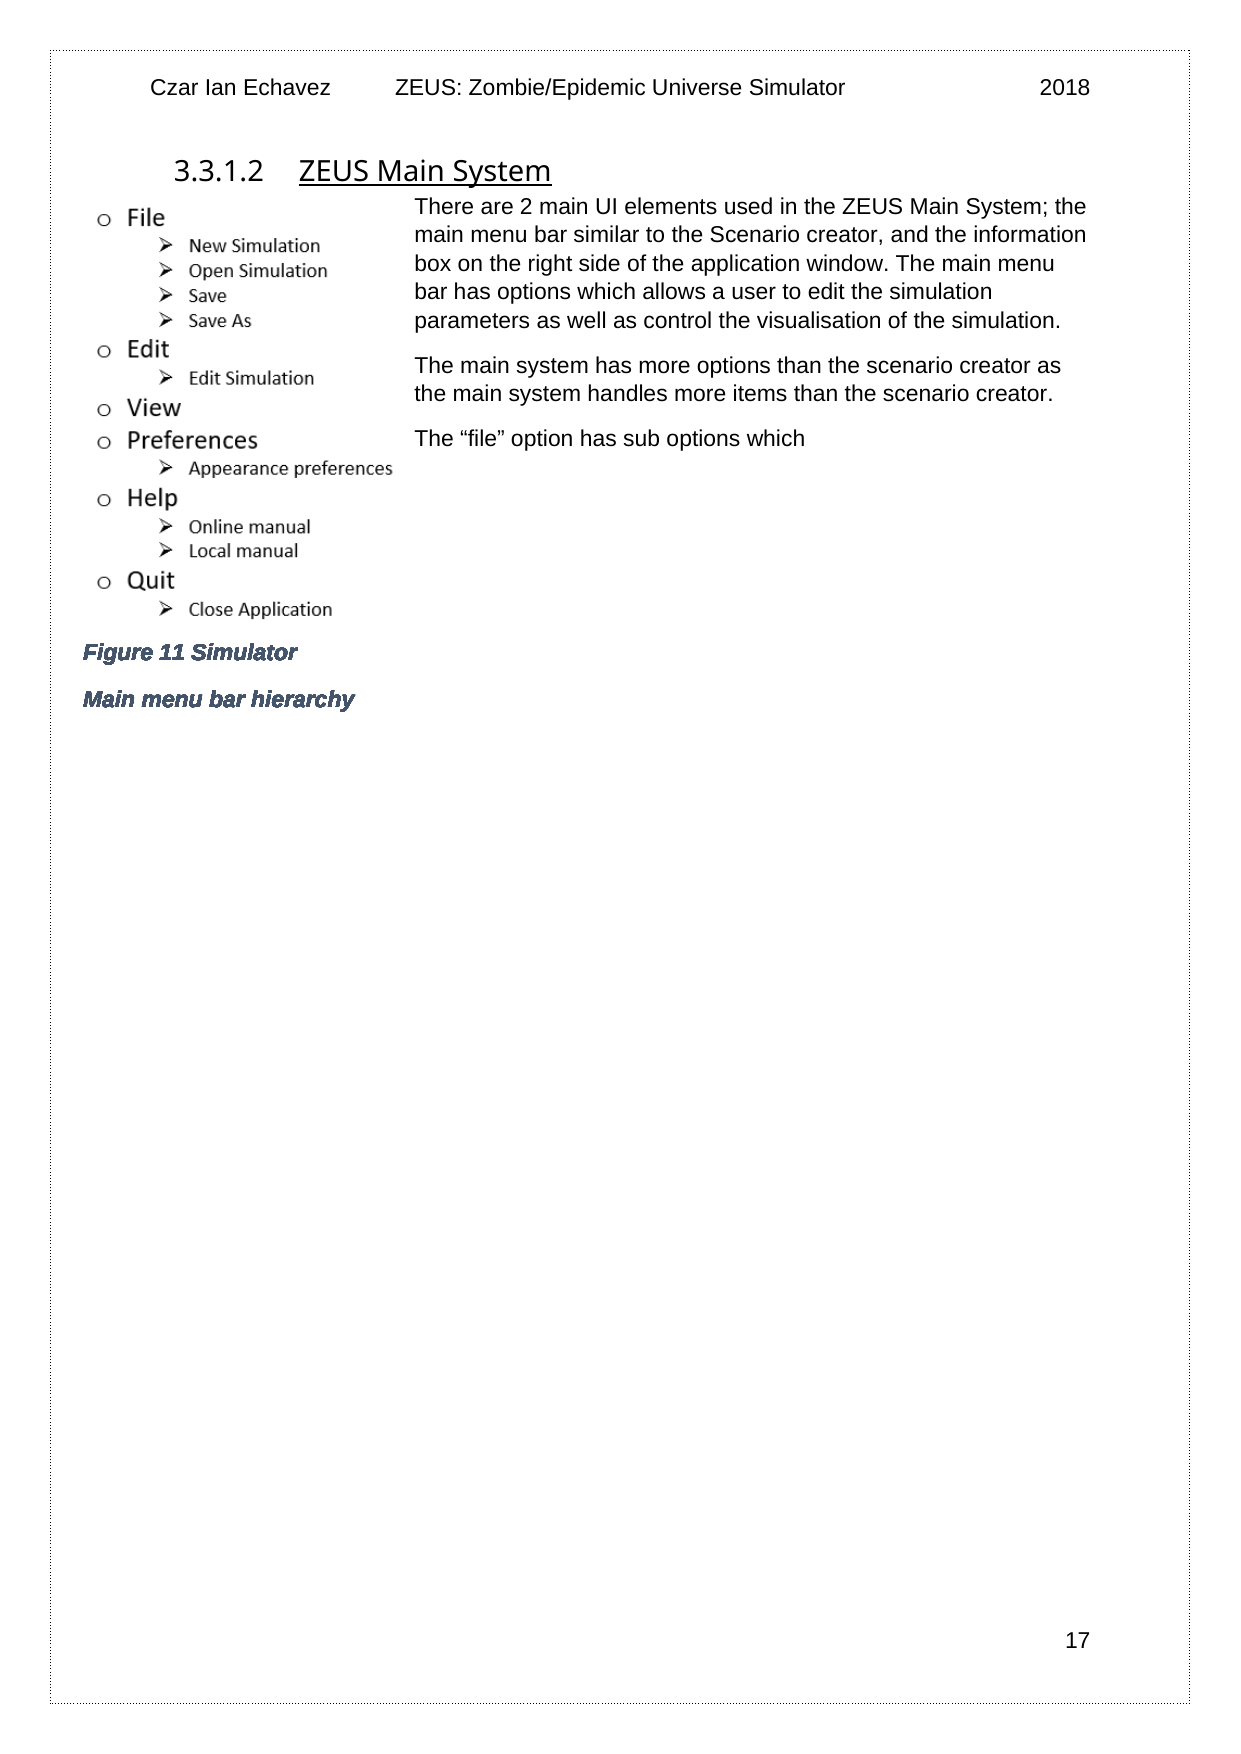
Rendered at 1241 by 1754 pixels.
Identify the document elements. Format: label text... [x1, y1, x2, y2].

text The main system has more options than the scenario creator as the main system handles more items than the scenario creator. [398, 352, 1090, 406]
text There are 2 main UI elements used in the ZEUS Main System; the main menu bar similar to the Scenario creator, and the information box on the right side of the application window. The main menu bar has options which allows a user to edit the simulation parameters as well as control the visualisation of the simulation. [150, 193, 1090, 333]
text The “file” option has sub options which [398, 425, 1090, 452]
subtitle ZEUS Main System [174, 150, 1090, 190]
picture [82, 199, 398, 630]
